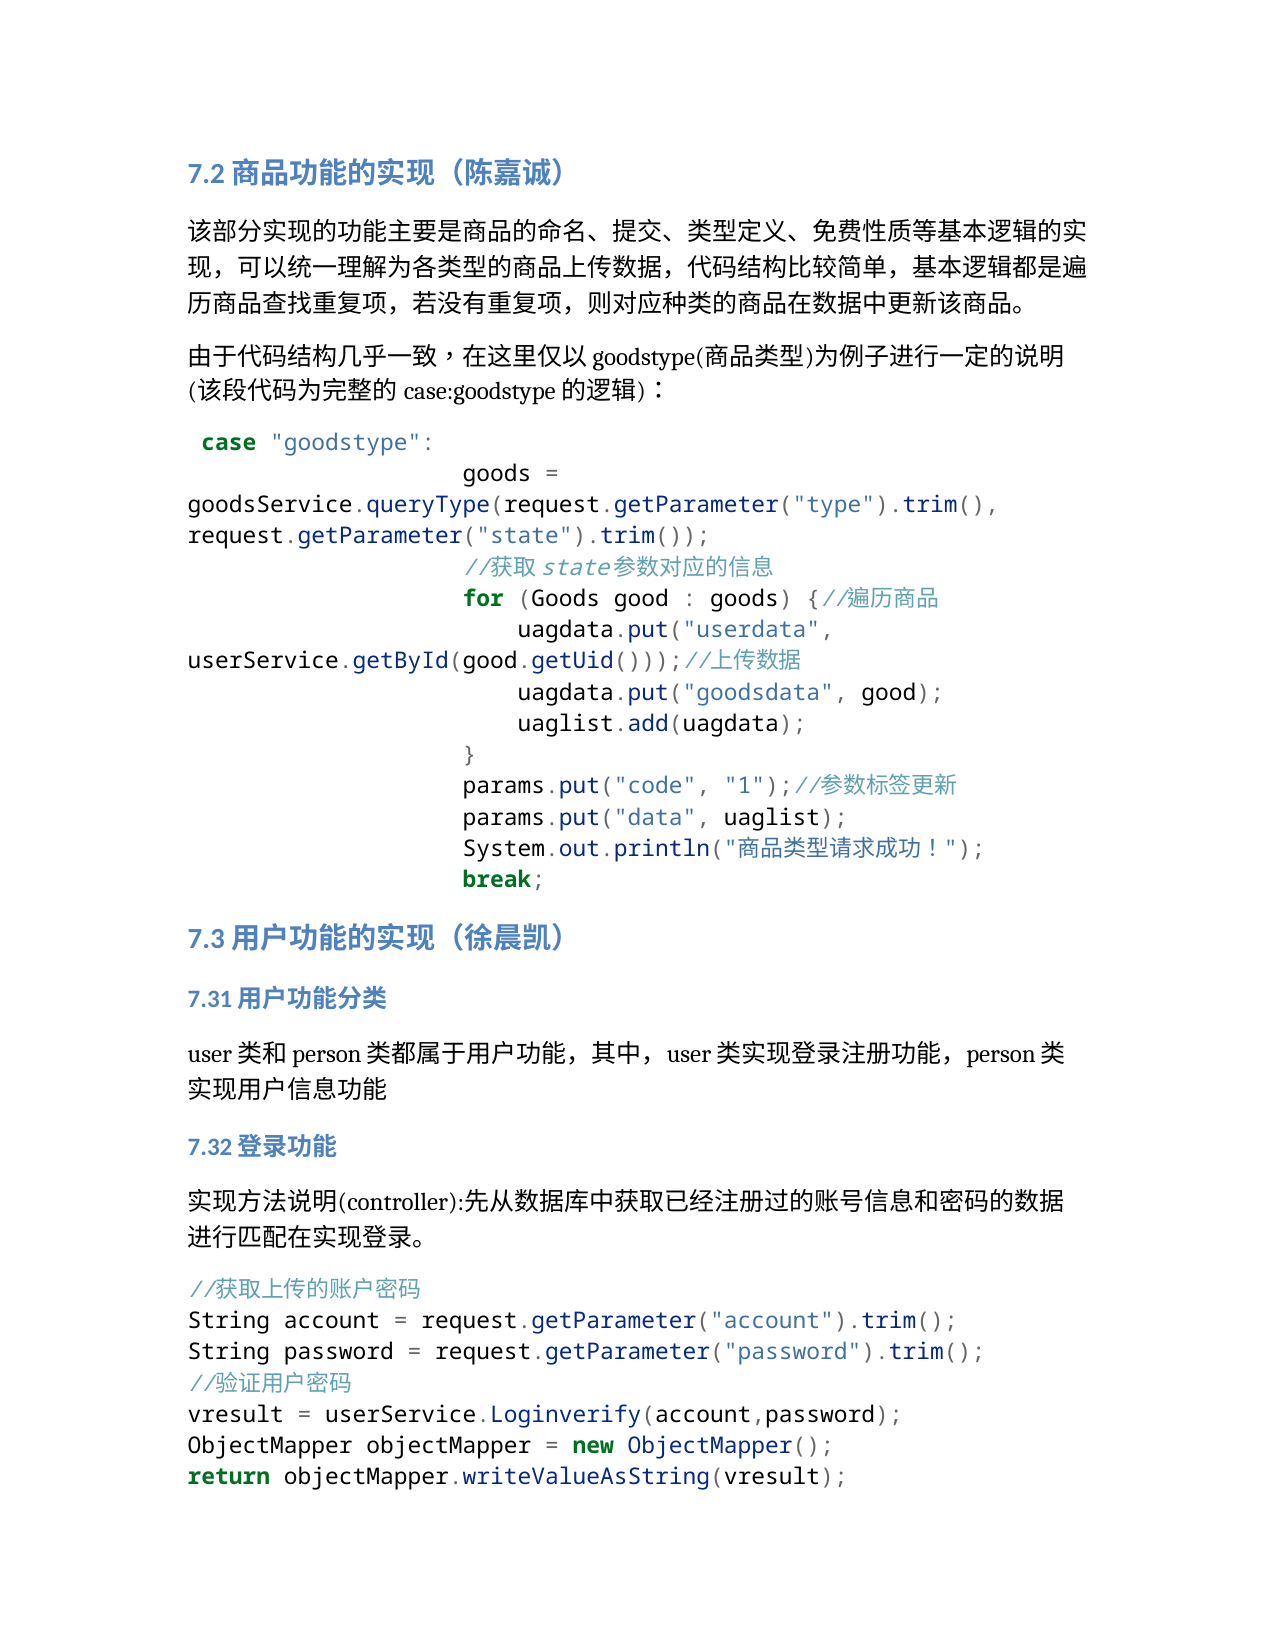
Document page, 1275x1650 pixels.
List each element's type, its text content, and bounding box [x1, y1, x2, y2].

subtitle 7.2商品功能的实现（陈嘉诚） [187, 150, 1087, 192]
subtitle 7.3用户功能的实现（徐晨凯） [187, 915, 1087, 957]
text 该部分实现的功能主要是商品的命名、提交、类型定义、免费性质等基本逻辑的实现，可以统一理解为各类型的商品上传数据，代码结构比较简单，基本逻辑都是遍历商品查找重复项，若没有重复项，则对应种类的商品在数据中更新该商品。 [187, 211, 1087, 320]
subtitle 7.32登录功能 [187, 1126, 1087, 1163]
text case "goodstype": goods = goodsService.queryType(request.getParameter("type").trim(), request.getParameter("state").trim()); //获取state参数对应的信息 for (Goods good : goods) {//遍历商品 uagdata.put("userdata", userService.getById(good.getUid()));//上传数据 uagdata.put("goodsdata", good); uaglist.add(uagdata); } params.put("code", "1");//参数标签更新 params.put("data", uaglist); System.out.println("商品类型请求成功！"); break; [187, 425, 1087, 894]
text 由于代码结构几乎一致，在这里仅以goodstype(商品类型)为例子进行一定的说明(该段代码为完整的 case:goodstype 的逻辑)： [187, 338, 1087, 407]
subtitle 7.31用户功能分类 [187, 978, 1087, 1014]
text user类和person类都属于用户功能，其中，user类实现登录注册功能，person类实现用户信息功能 [187, 1033, 1087, 1106]
text 实现方法说明(controller):先从数据库中获取已经注册过的账号信息和密码的数据进行匹配在实现登录。 [187, 1181, 1087, 1254]
text //获取上传的账户密码 String account = request.getParameter("account").trim(); String password = request.getParameter("password").trim(); //验证用户密码 vresult = userService.Loginverify(account,password); ObjectMapper objectMapper = new ObjectMapper(); return objectMapper.writeValueAsString(vresult); [187, 1273, 1087, 1491]
